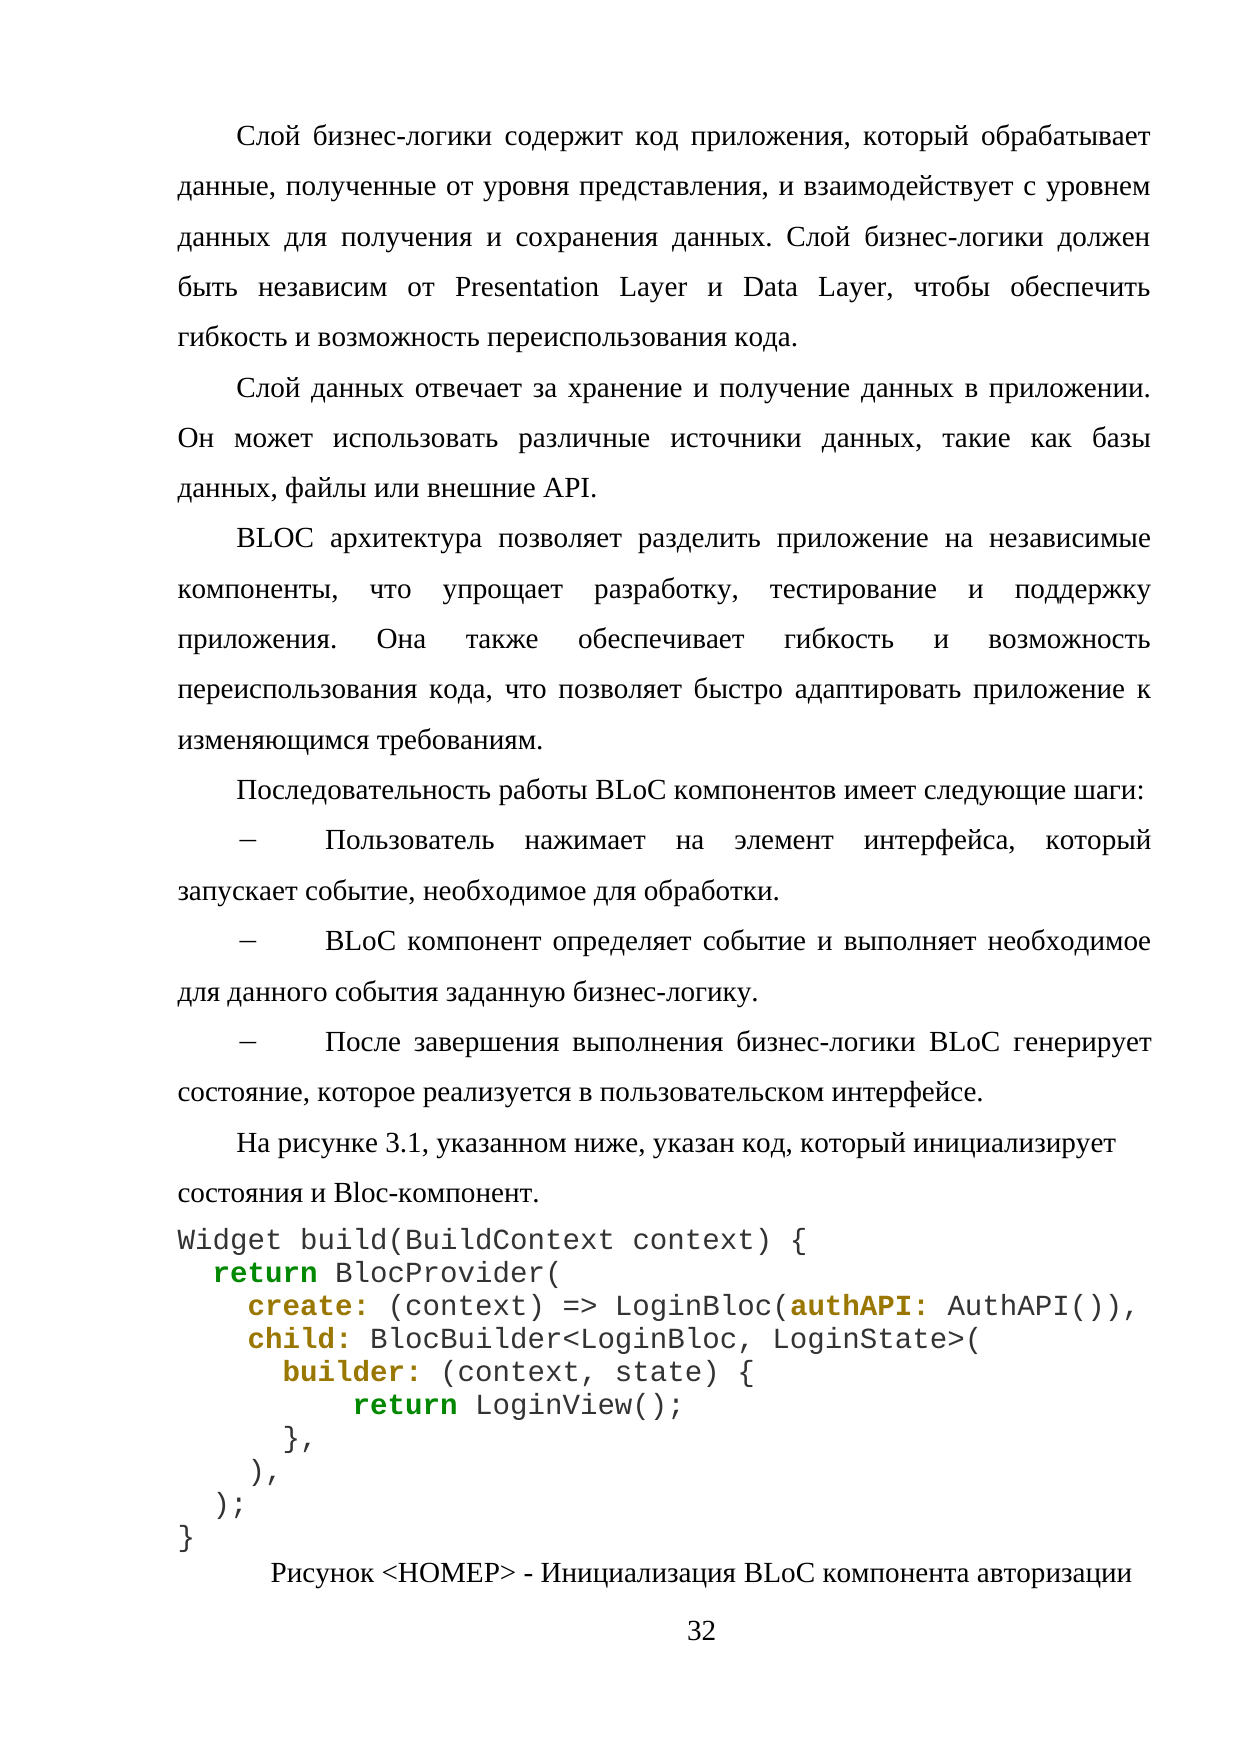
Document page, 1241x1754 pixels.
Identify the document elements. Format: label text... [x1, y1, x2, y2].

text Widget build(BuildContext context) { [177, 1225, 1152, 1258]
text return LoginView(); [177, 1390, 1152, 1423]
text } [177, 1522, 1152, 1556]
list Пользователь нажимает на элемент интерфейса, который запускает событие, необходимое для обработки. [177, 822, 1152, 906]
text create: (context) => LoginBloc(authAPI: AuthAPI()), [177, 1291, 1152, 1324]
text Последовательность работы BLoC компонентов имеет следующие шаги: [177, 772, 1152, 806]
text return BlocProvider( [177, 1258, 1152, 1291]
text ); [177, 1489, 1152, 1522]
text }, [177, 1423, 1152, 1456]
text builder: (context, state) { [177, 1357, 1152, 1390]
list После завершения выполнения бизнес-логики BLoC генерирует состояние, которое реализуется в пользовательском интерфейсе. [177, 1024, 1152, 1108]
text ), [177, 1456, 1152, 1489]
text Слой данных отвечает за хранение и получение данных в приложении. Он может использовать различные источники данных, такие как базы данных, файлы или внешние API. [177, 370, 1152, 504]
text Рисунок <НОМЕР> - Инициализация BLoC компонента авторизации [177, 1556, 1152, 1589]
text Слой бизнес-логики содержит код приложения, который обрабатывает данные, полученные от уровня представления, и взаимодействует с уровнем данных для получения и сохранения данных. Слой бизнес-логики должен быть независим от Presentation Layer и Data Layer, чтобы обеспечить гибкость и возможность переиспользования кода. [177, 118, 1152, 353]
text На рисунке 3.1, указанном ниже, указан код, который инициализирует состояния и Bloc-компонент. [177, 1125, 1152, 1208]
list BLoC компонент определяет событие и выполняет необходимое для данного события заданную бизнес-логику. [177, 923, 1152, 1007]
text child: BlocBuilder<LoginBloc, LoginState>( [177, 1324, 1152, 1357]
text BLOC архитектура позволяет разделить приложение на независимые компоненты, что упрощает разработку, тестирование и поддержку приложения. Она также обеспечивает гибкость и возможность переиспользования кода, что позволяет быстро адаптировать приложение к изменяющимся требованиям. [177, 521, 1152, 755]
